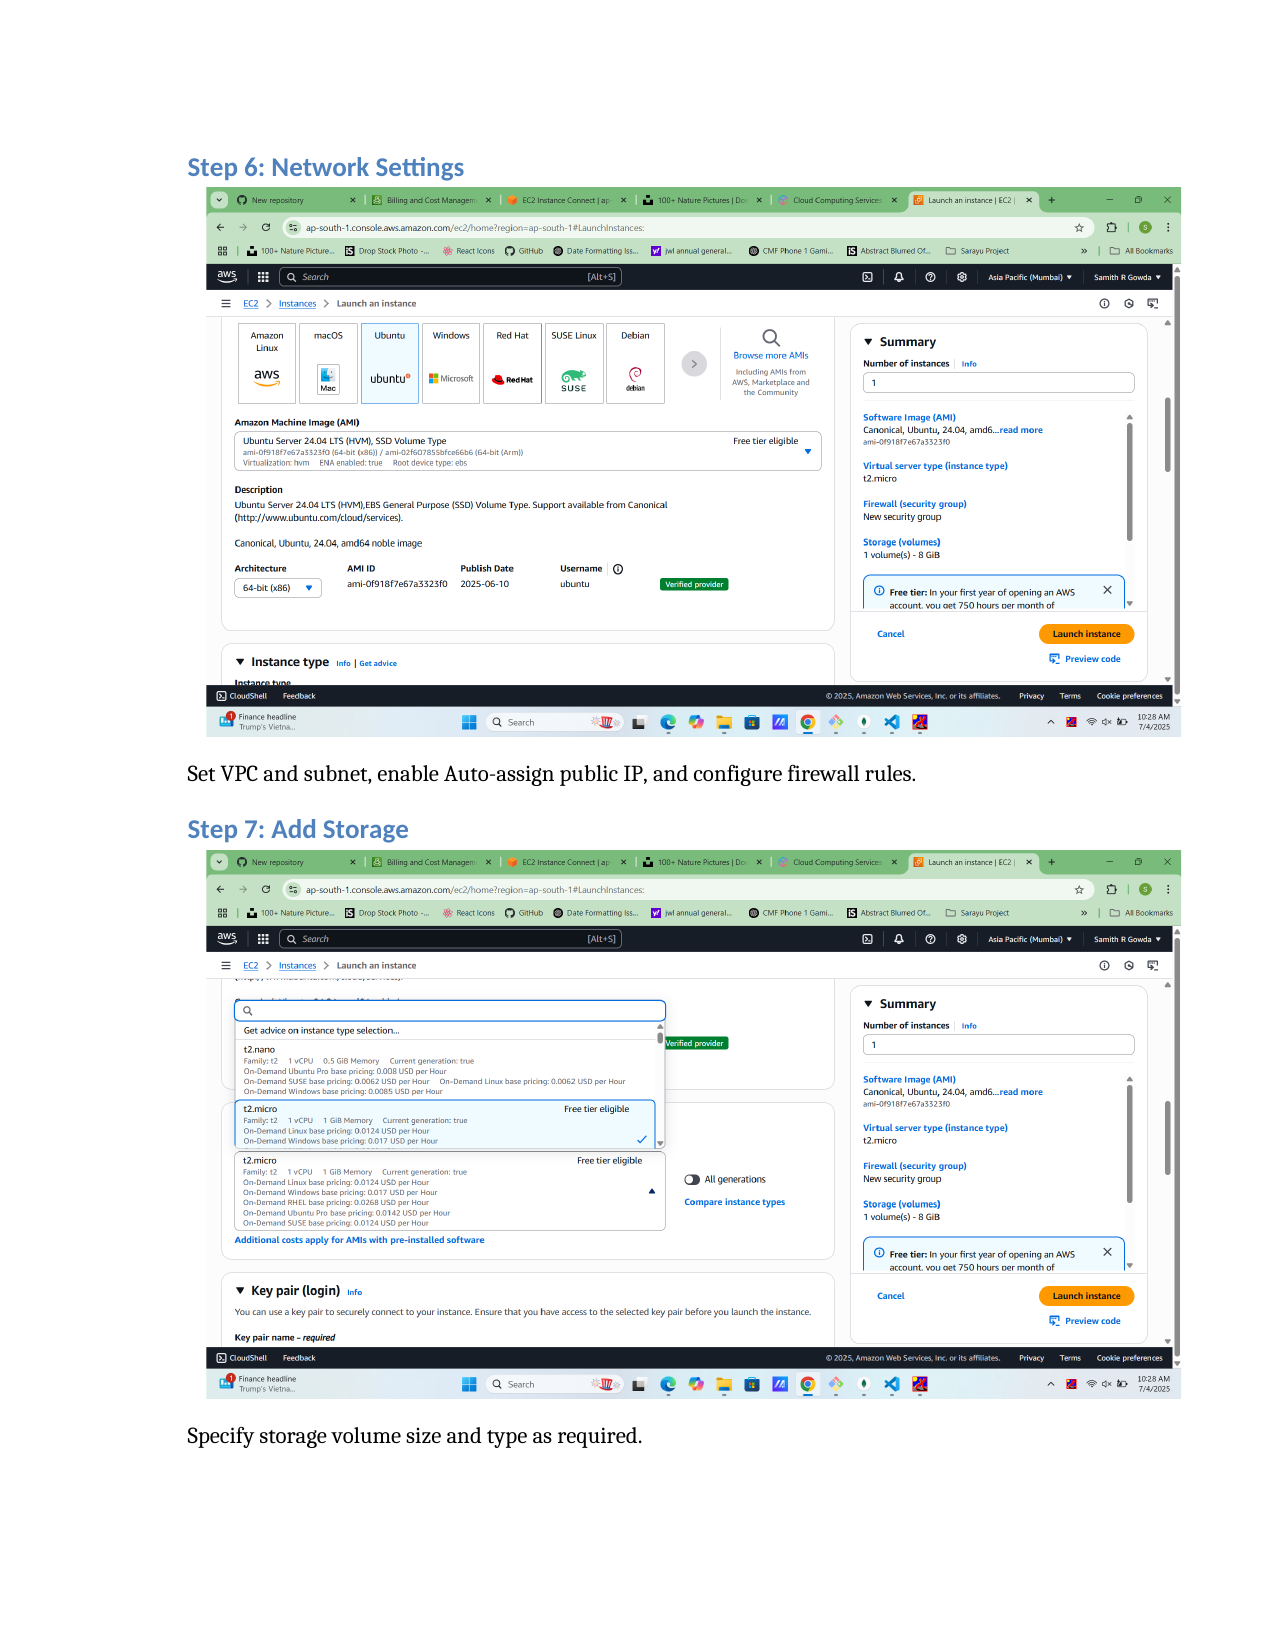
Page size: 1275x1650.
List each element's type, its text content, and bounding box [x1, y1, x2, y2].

subtitle Step 7: Add Storage [187, 812, 1087, 845]
subtitle Step 6: Network Settings [187, 150, 1087, 183]
text Set VPC and subnet, enable Auto-assign public IP, and configure firewall rules. [187, 761, 1087, 787]
picture [206, 850, 1182, 1399]
text Specify storage volume size and type as required. [187, 1423, 1087, 1449]
picture [206, 187, 1182, 737]
